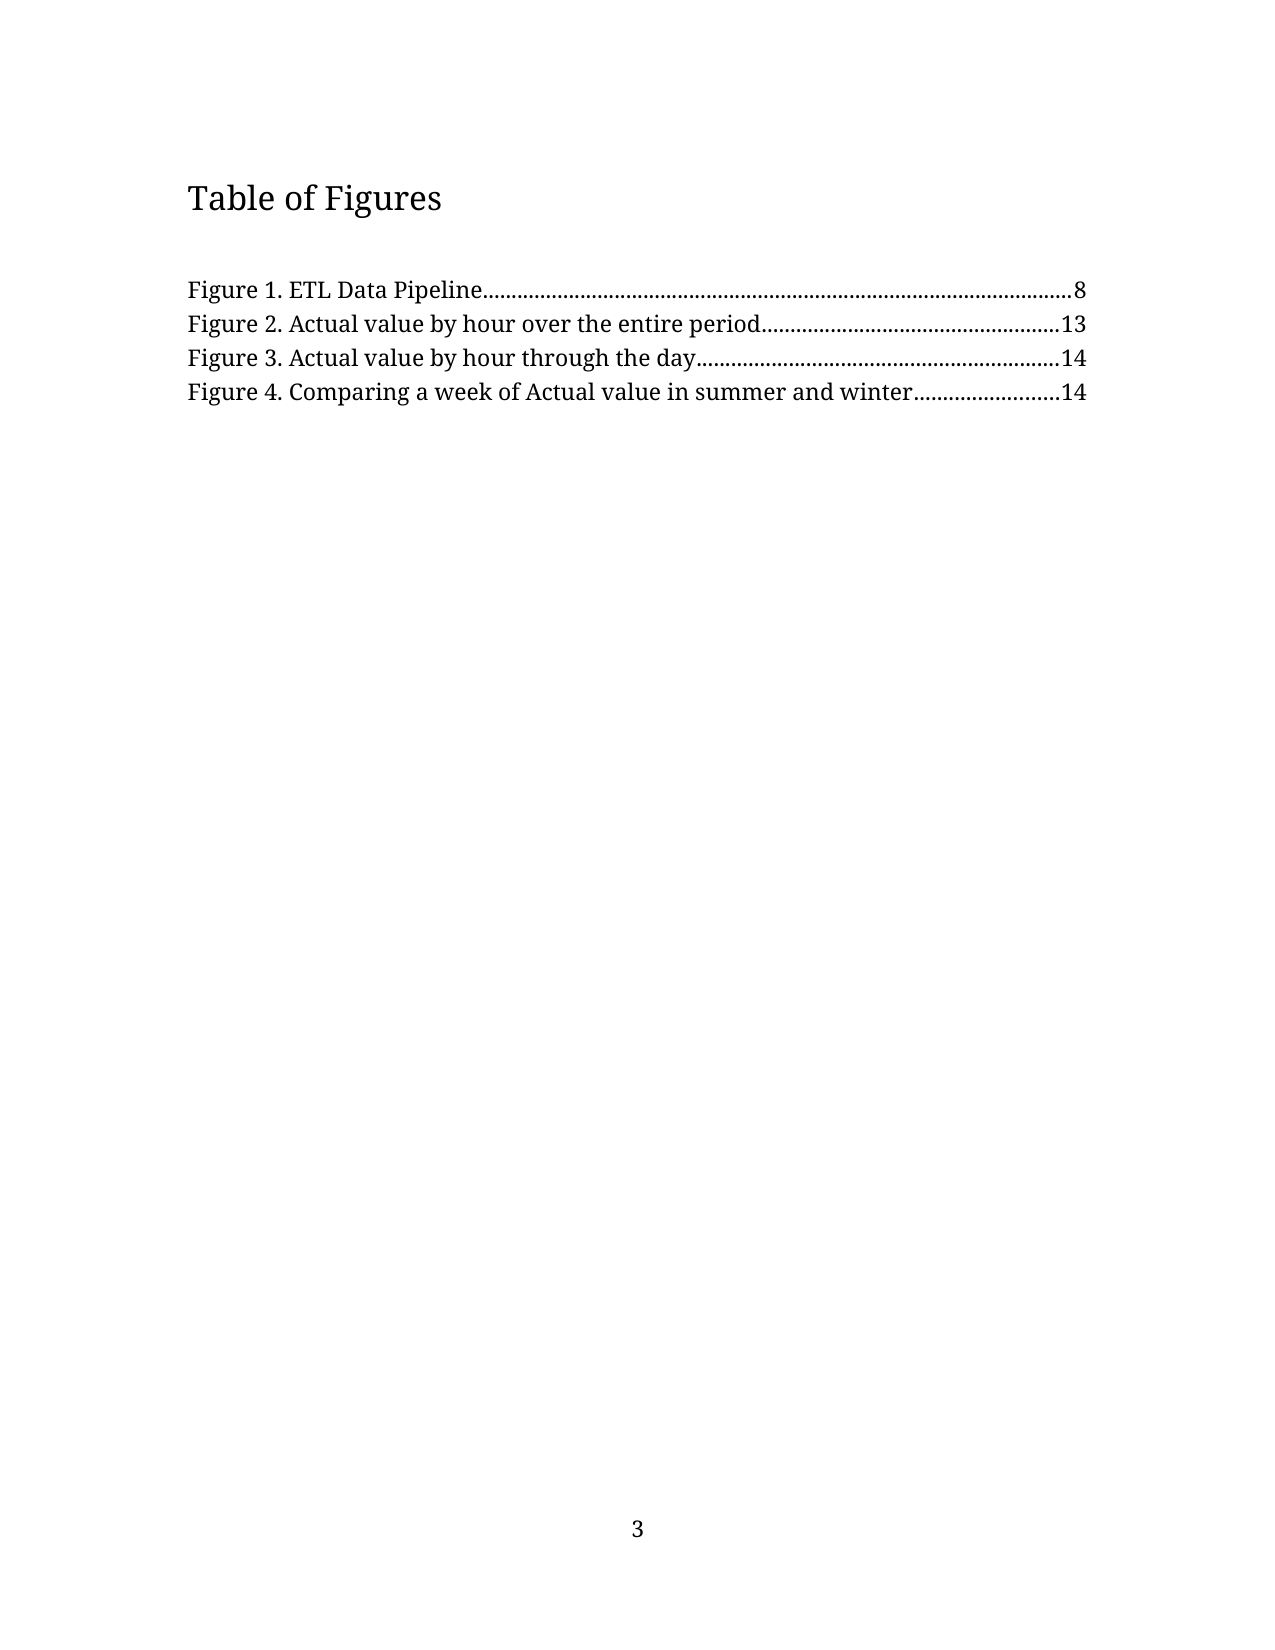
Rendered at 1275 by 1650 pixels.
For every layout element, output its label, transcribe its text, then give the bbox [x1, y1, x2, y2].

text Figure 3. Actual value by hour through the day 14 [187, 342, 1087, 373]
text Figure 4. Comparing a week of Actual value in summer and winter 14 [187, 376, 1087, 407]
text Figure 1. ETL Data Pipeline 8 [187, 274, 1087, 306]
text Figure 2. Actual value by hour over the entire period 13 [187, 308, 1087, 339]
subtitle Table of Figures [187, 175, 1087, 220]
